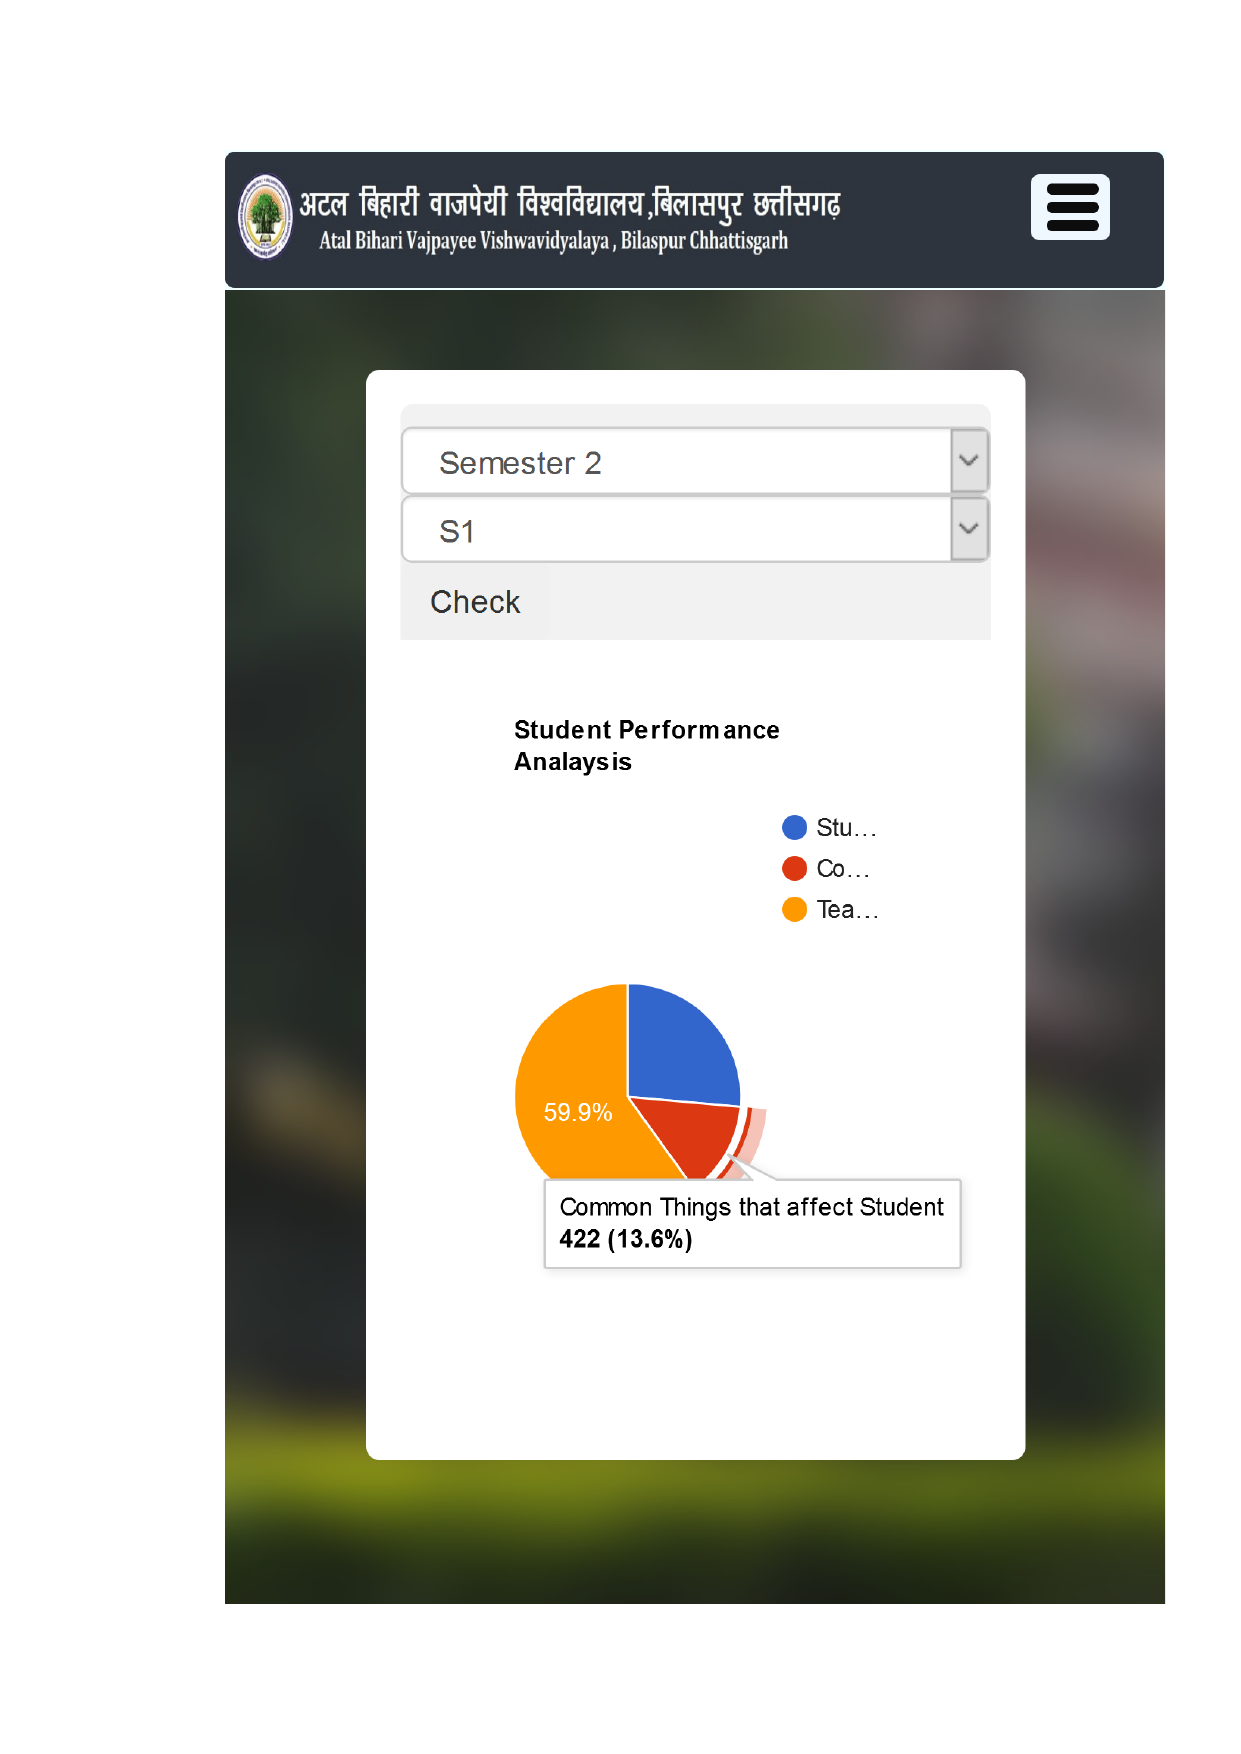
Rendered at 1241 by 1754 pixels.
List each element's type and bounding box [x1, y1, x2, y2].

picture [225, 150, 1166, 1604]
